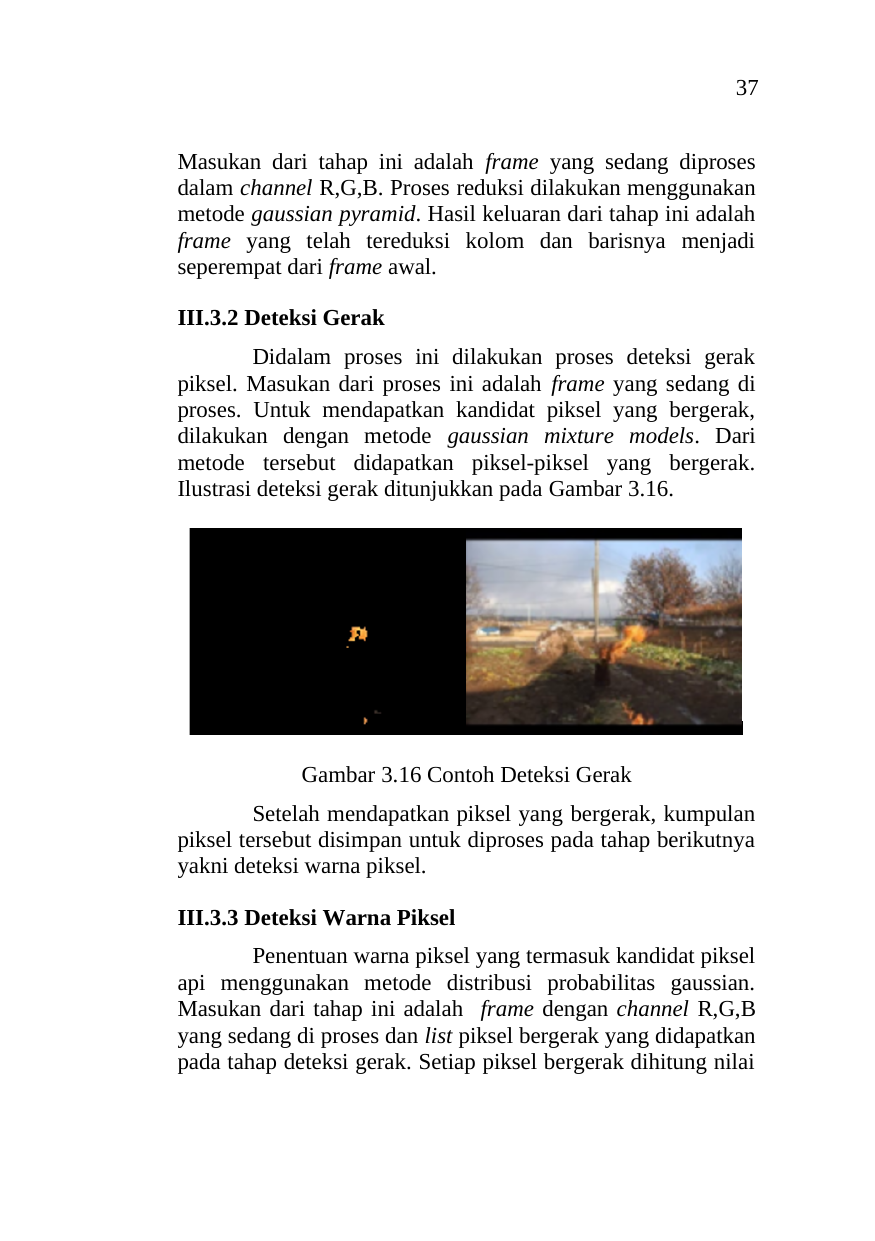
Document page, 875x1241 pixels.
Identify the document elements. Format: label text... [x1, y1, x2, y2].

subtitle Deteksi Warna Piksel [177, 904, 756, 930]
picture [189, 527, 744, 735]
text Masukan dari tahap ini adalah frame yang sedang diproses dalam channel R,G,B. Proses reduksi dilakukan menggunakan metode gaussian pyramid. Hasil keluaran dari tahap ini adalah frame yang telah tereduksi kolom dan barisnya menjadi seperempat dari frame awal. [177, 148, 756, 279]
text Setelah mendapatkan piksel yang bergerak, kumpulan piksel tersebut disimpan untuk diproses pada tahap berikutnya yakni deteksi warna piksel. [177, 800, 756, 879]
subtitle Deteksi Gerak [177, 304, 756, 331]
